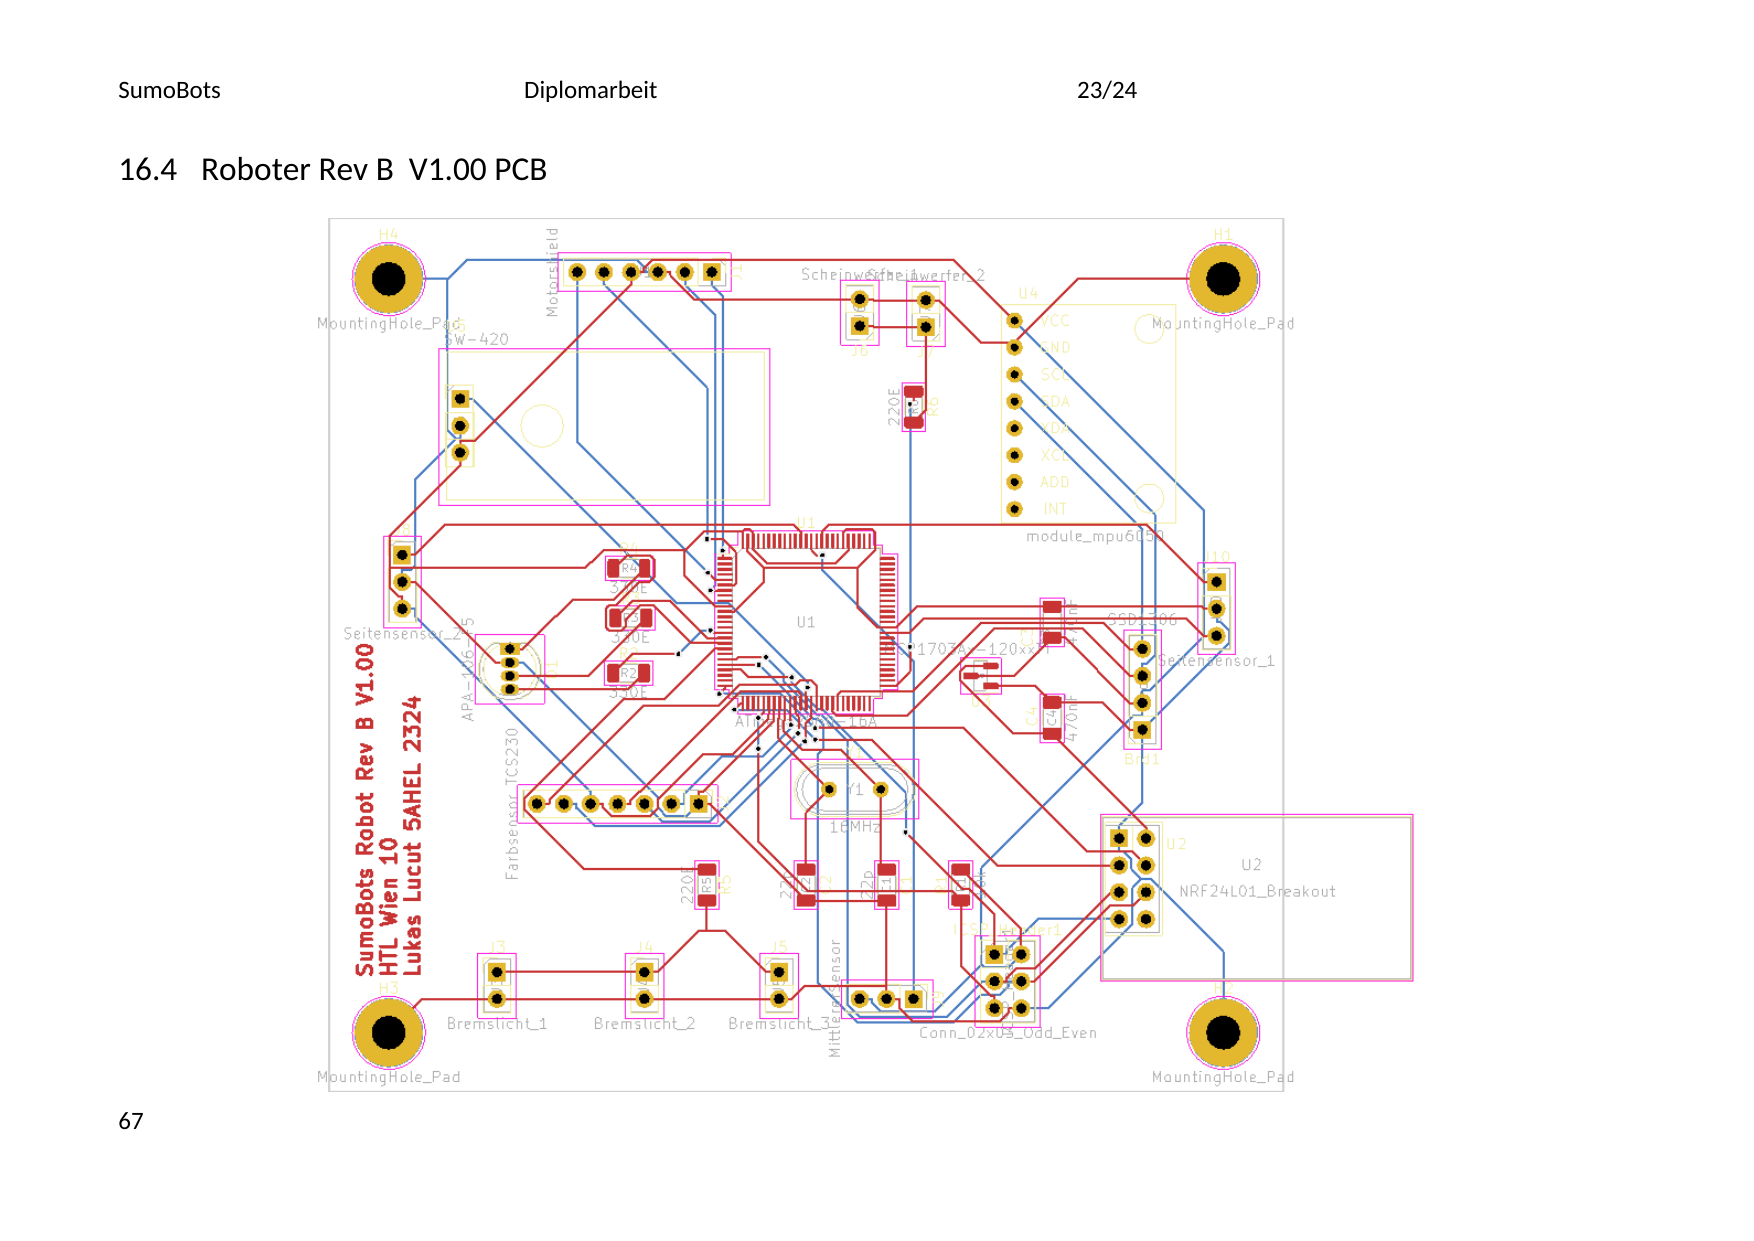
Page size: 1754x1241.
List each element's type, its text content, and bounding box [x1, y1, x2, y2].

picture [295, 218, 1429, 1092]
subtitle Roboter Rev B V1.00 PCB [118, 148, 1606, 188]
